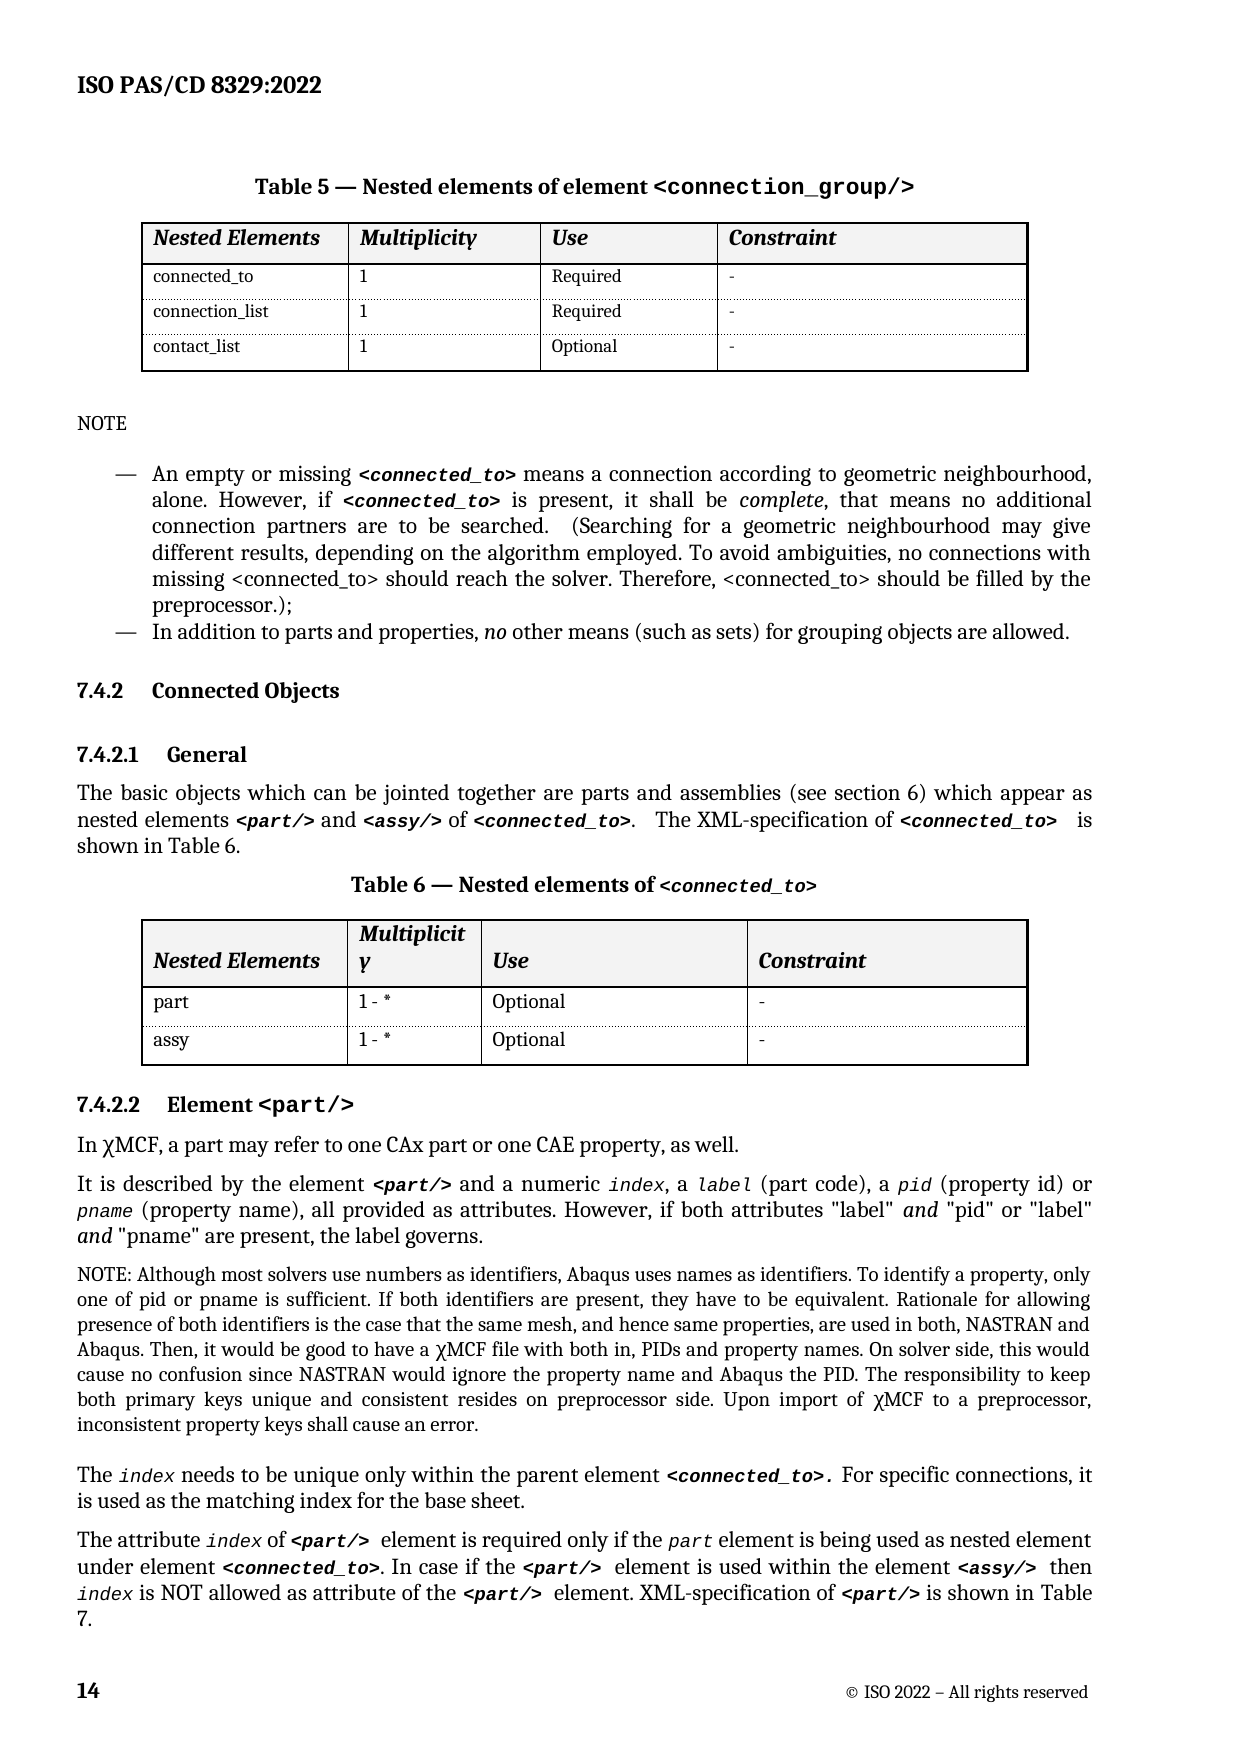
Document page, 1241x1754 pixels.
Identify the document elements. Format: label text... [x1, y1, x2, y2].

text Table 6 — Nested elements of <connected_to> [77, 872, 1092, 898]
text It is described by the element <part/> and a numeric index, a label (part code), a pid (property id) or pname (property name), all provided as attributes. However, if both attributes "label" and "pid" or "label" and "pname" are present, the label governs. [77, 1170, 1092, 1249]
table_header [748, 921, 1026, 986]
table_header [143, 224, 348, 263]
text The index needs to be unique only within the parent element <connected_to>. For specific connections, it is used as the matching index for the base sheet. [77, 1462, 1092, 1514]
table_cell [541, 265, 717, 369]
text In χMCF, a part may refer to one CAx part or one CAE property, as well. [77, 1131, 1092, 1158]
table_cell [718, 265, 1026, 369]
subtitle Element <part/> [77, 1091, 1092, 1119]
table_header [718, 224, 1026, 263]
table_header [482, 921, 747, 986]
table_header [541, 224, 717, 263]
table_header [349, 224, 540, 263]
text Table 5 — Nested elements of element <connection_group/> [77, 174, 1092, 201]
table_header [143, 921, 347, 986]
text NOTE: Although most solvers use numbers as identifiers, Abaqus uses names as identifiers. To identify a property, only one of pid or pname is sufficient. If both identifiers are present, they have to be equivalent. Rationale for allowing presence of both identifiers is the case that the same mesh, and hence same properties, are used in both, NASTRAN and Abaqus. Then, it would be good to have a χMCF file with both in, PIDs and property names. On solver side, this would cause no confusion since NASTRAN would ignore the property name and Abaqus the PID. The responsibility to keep both primary keys unique and consistent resides on preprocessor side. Upon import of χMCF to a preprocessor, inconsistent property keys shall cause an error. [77, 1262, 1092, 1437]
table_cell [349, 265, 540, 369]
subtitle Connected Objects [77, 677, 1092, 704]
text The attribute index of <part/> element is required only if the part element is being used as nested element under element <connected_to>. In case if the <part/> element is used within the element <assy/> then index is NOT allowed as attribute of the <part/> element. XML-specification of <part/> is shown in Table 7. [77, 1527, 1092, 1632]
text The basic objects which can be jointed together are parts and assemblies (see section 6) which appear as nested elements <part/> and <assy/> of <connected_to>. The XML-specification of <connected_to> is shown in Table 6. [77, 780, 1092, 859]
subtitle General [77, 741, 1092, 768]
list An empty or missing <connected_to> means a connection according to geometric neighbourhood, alone. However, if <connected_to> is present, it shall be complete, that means no additional connection partners are to be searched. (Searching for a geometric neighbourhood may give different results, depending on the algorithm employed. To avoid ambiguities, no connections with missing <connected_to> should reach the solver. Therefore, <connected_to> should be filled by the preprocessor.); [114, 460, 1092, 618]
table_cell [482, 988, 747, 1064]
list In addition to parts and properties, no other means (such as sets) for grouping objects are allowed. [114, 618, 1092, 645]
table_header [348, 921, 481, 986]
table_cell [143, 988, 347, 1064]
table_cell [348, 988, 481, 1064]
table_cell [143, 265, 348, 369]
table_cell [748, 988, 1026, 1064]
text NOTE [77, 410, 1092, 435]
